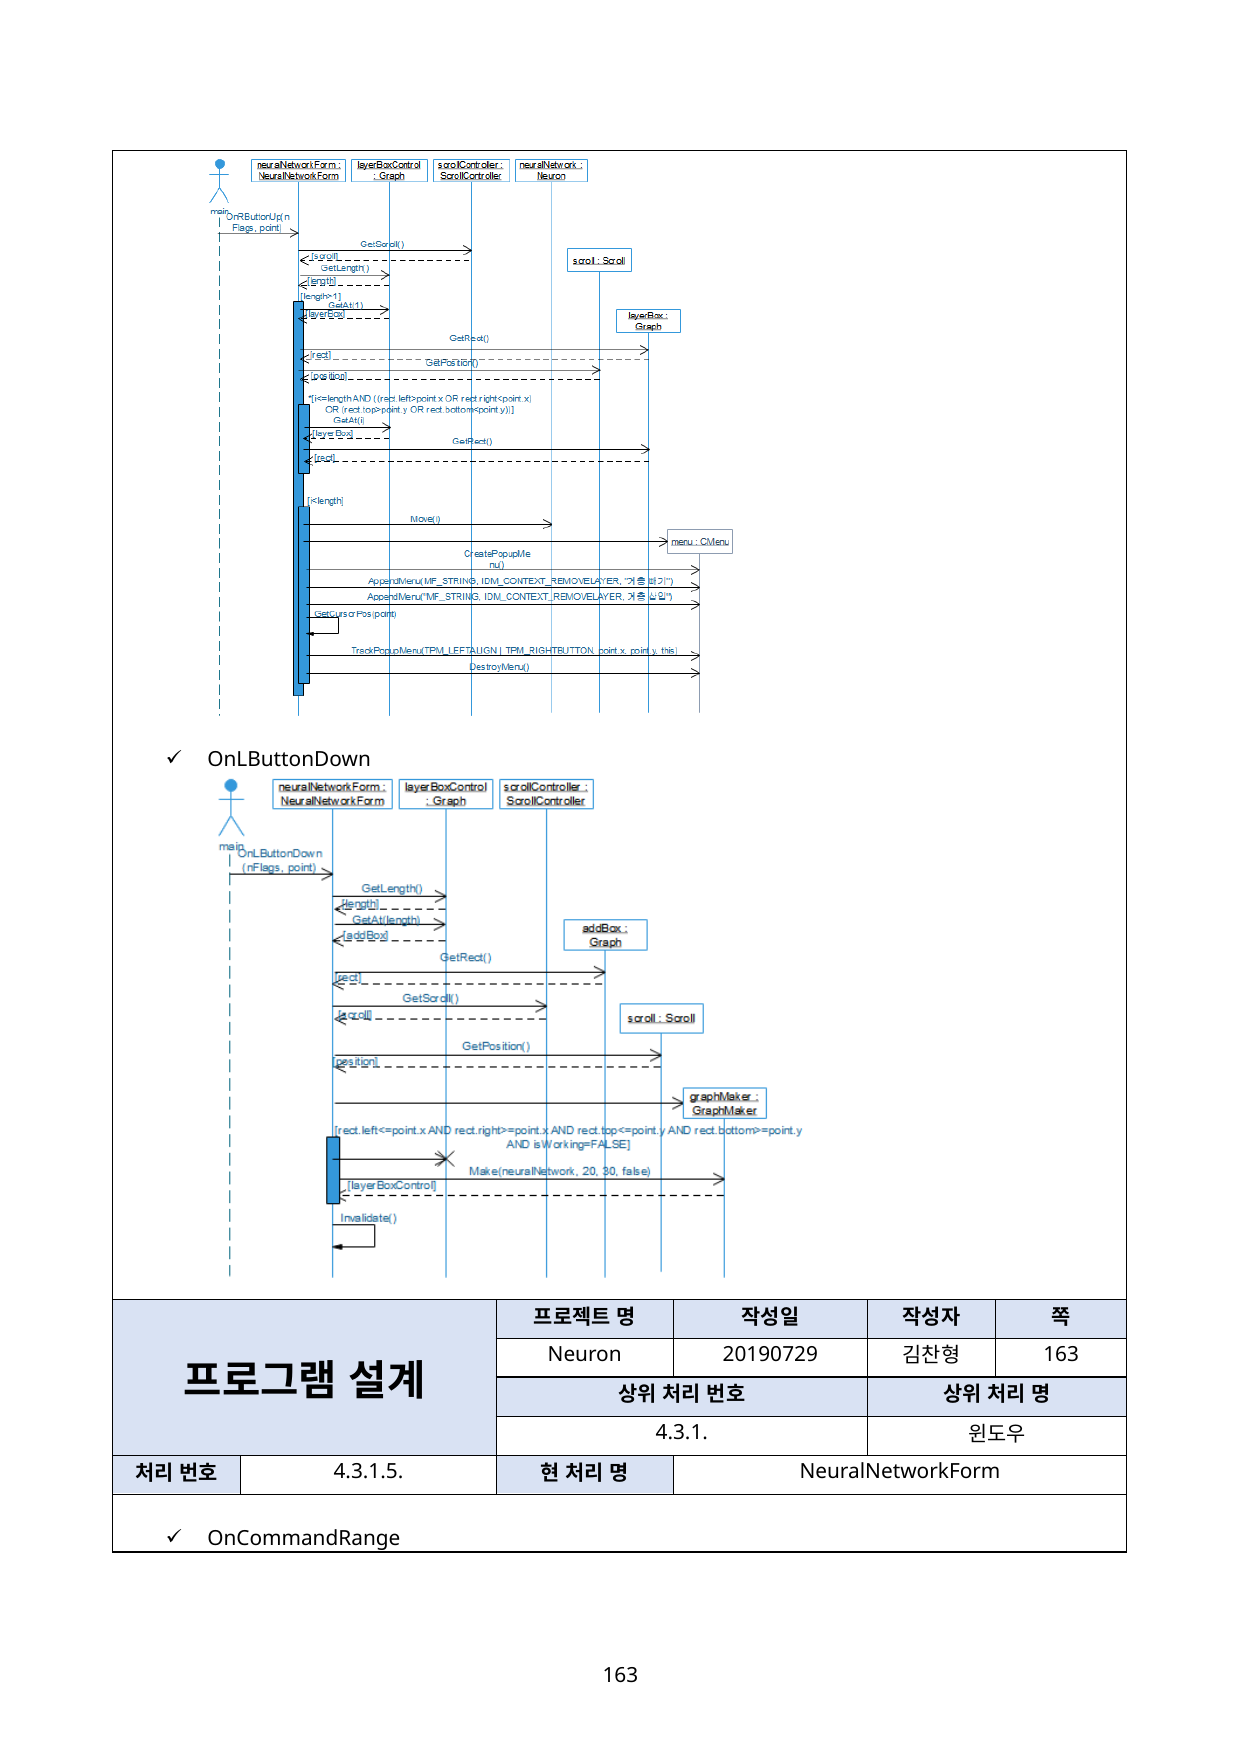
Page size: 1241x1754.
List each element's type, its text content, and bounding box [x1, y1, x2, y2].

table_cell 20190729 [674, 1339, 867, 1376]
table_cell NeuralNetworkForm [674, 1456, 1126, 1493]
table_cell 작성일 [674, 1300, 867, 1338]
picture [207, 151, 738, 716]
table_cell 김찬형 [868, 1339, 995, 1376]
table_cell 4.3.1.5. [241, 1456, 496, 1493]
table_cell 상위 처리 명 [868, 1378, 1126, 1416]
table_cell 쪽 [996, 1300, 1126, 1338]
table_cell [113, 1495, 1126, 1551]
table_cell 작성자 [868, 1300, 995, 1338]
picture [207, 772, 815, 1299]
table_cell 프로젝트 명 [497, 1300, 673, 1338]
table_cell 상위 처리 번호 [497, 1378, 867, 1416]
table_cell Neuron [497, 1339, 673, 1376]
table_cell 처리 번호 [113, 1456, 240, 1493]
table_cell 163 [996, 1339, 1126, 1376]
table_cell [113, 151, 1126, 1299]
table_cell 현 처리 명 [497, 1456, 673, 1493]
table_cell 프로그램 설계 [113, 1300, 496, 1455]
table_cell 4.3.1. [497, 1417, 867, 1455]
table_cell 윈도우 [868, 1417, 1126, 1455]
